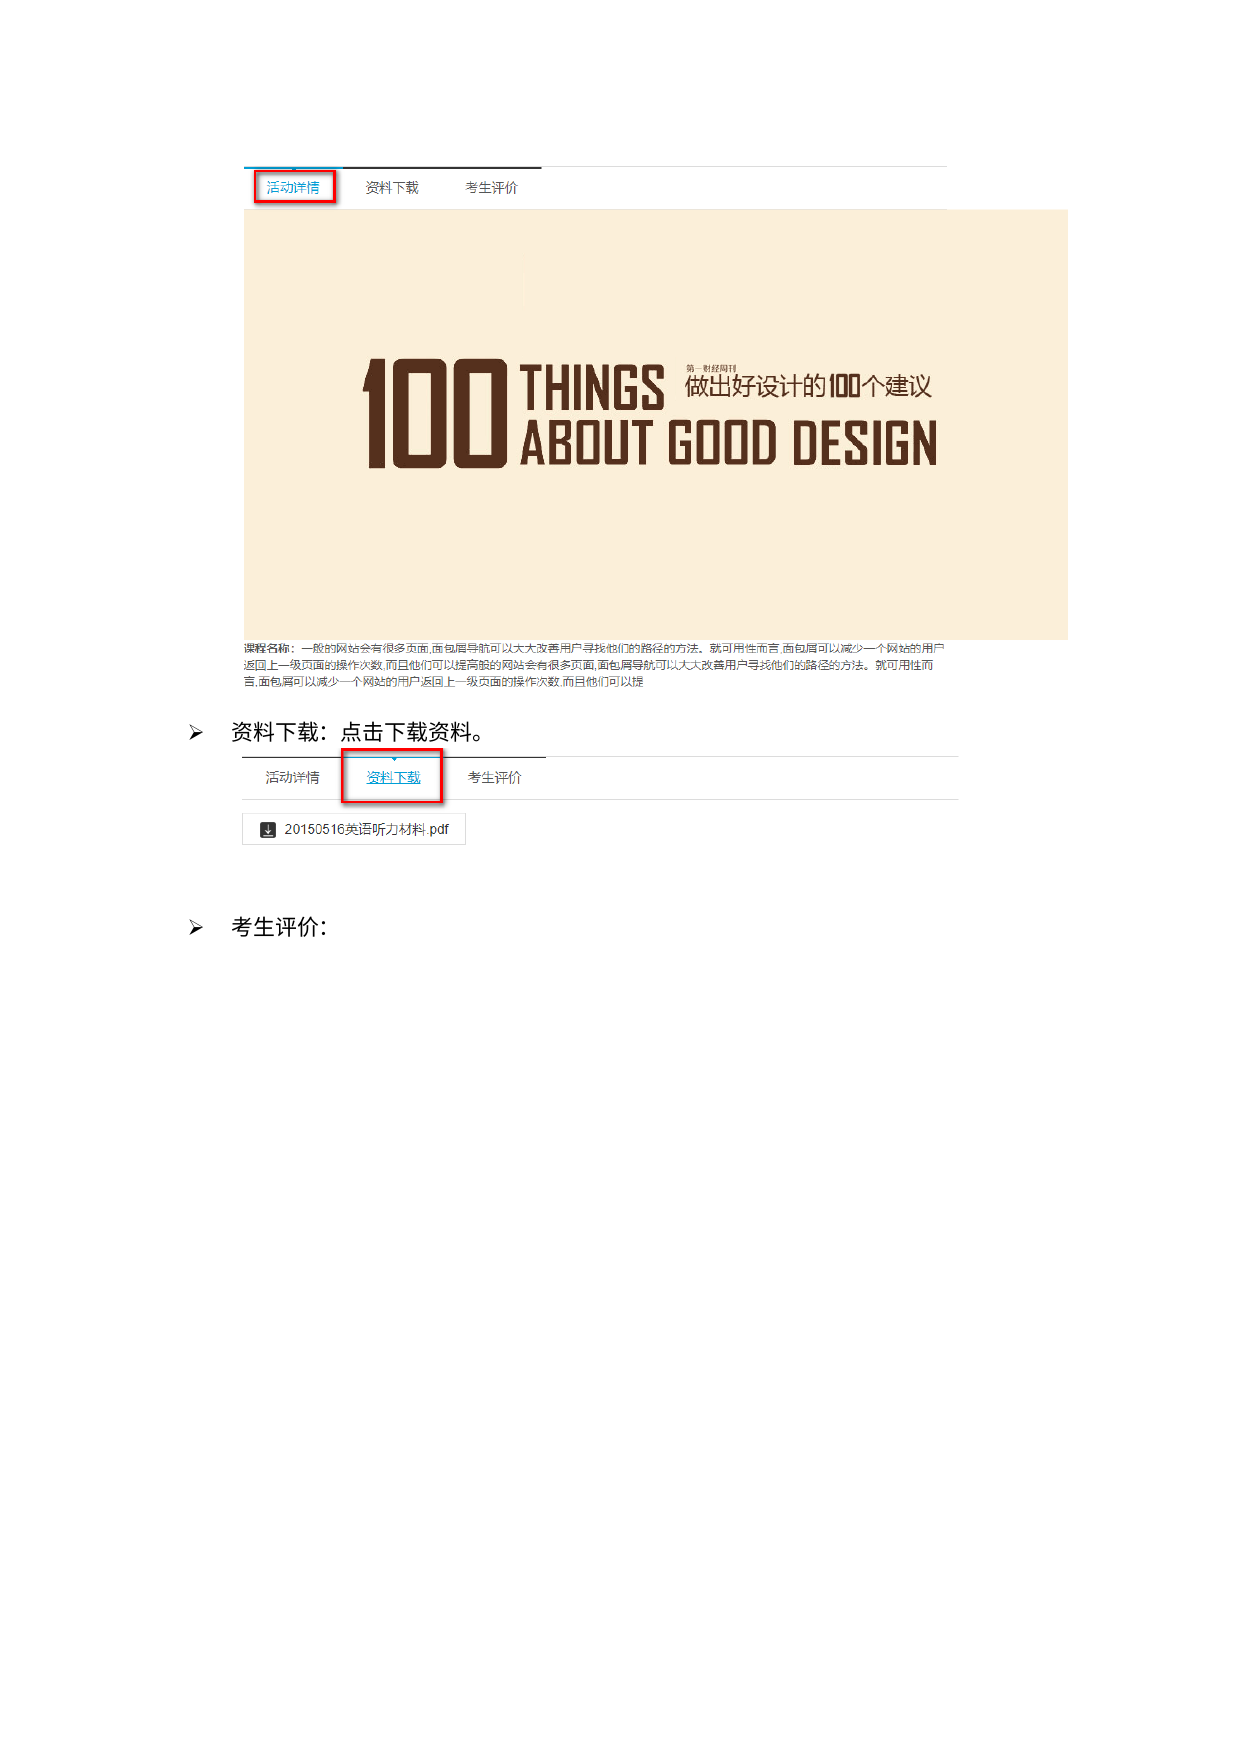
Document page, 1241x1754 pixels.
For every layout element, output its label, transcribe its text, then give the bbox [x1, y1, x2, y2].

list 资料下载：点击下载资料。 [187, 714, 1053, 747]
list 考生评价： [187, 909, 1053, 942]
picture [231, 747, 1097, 876]
picture [231, 162, 1097, 701]
